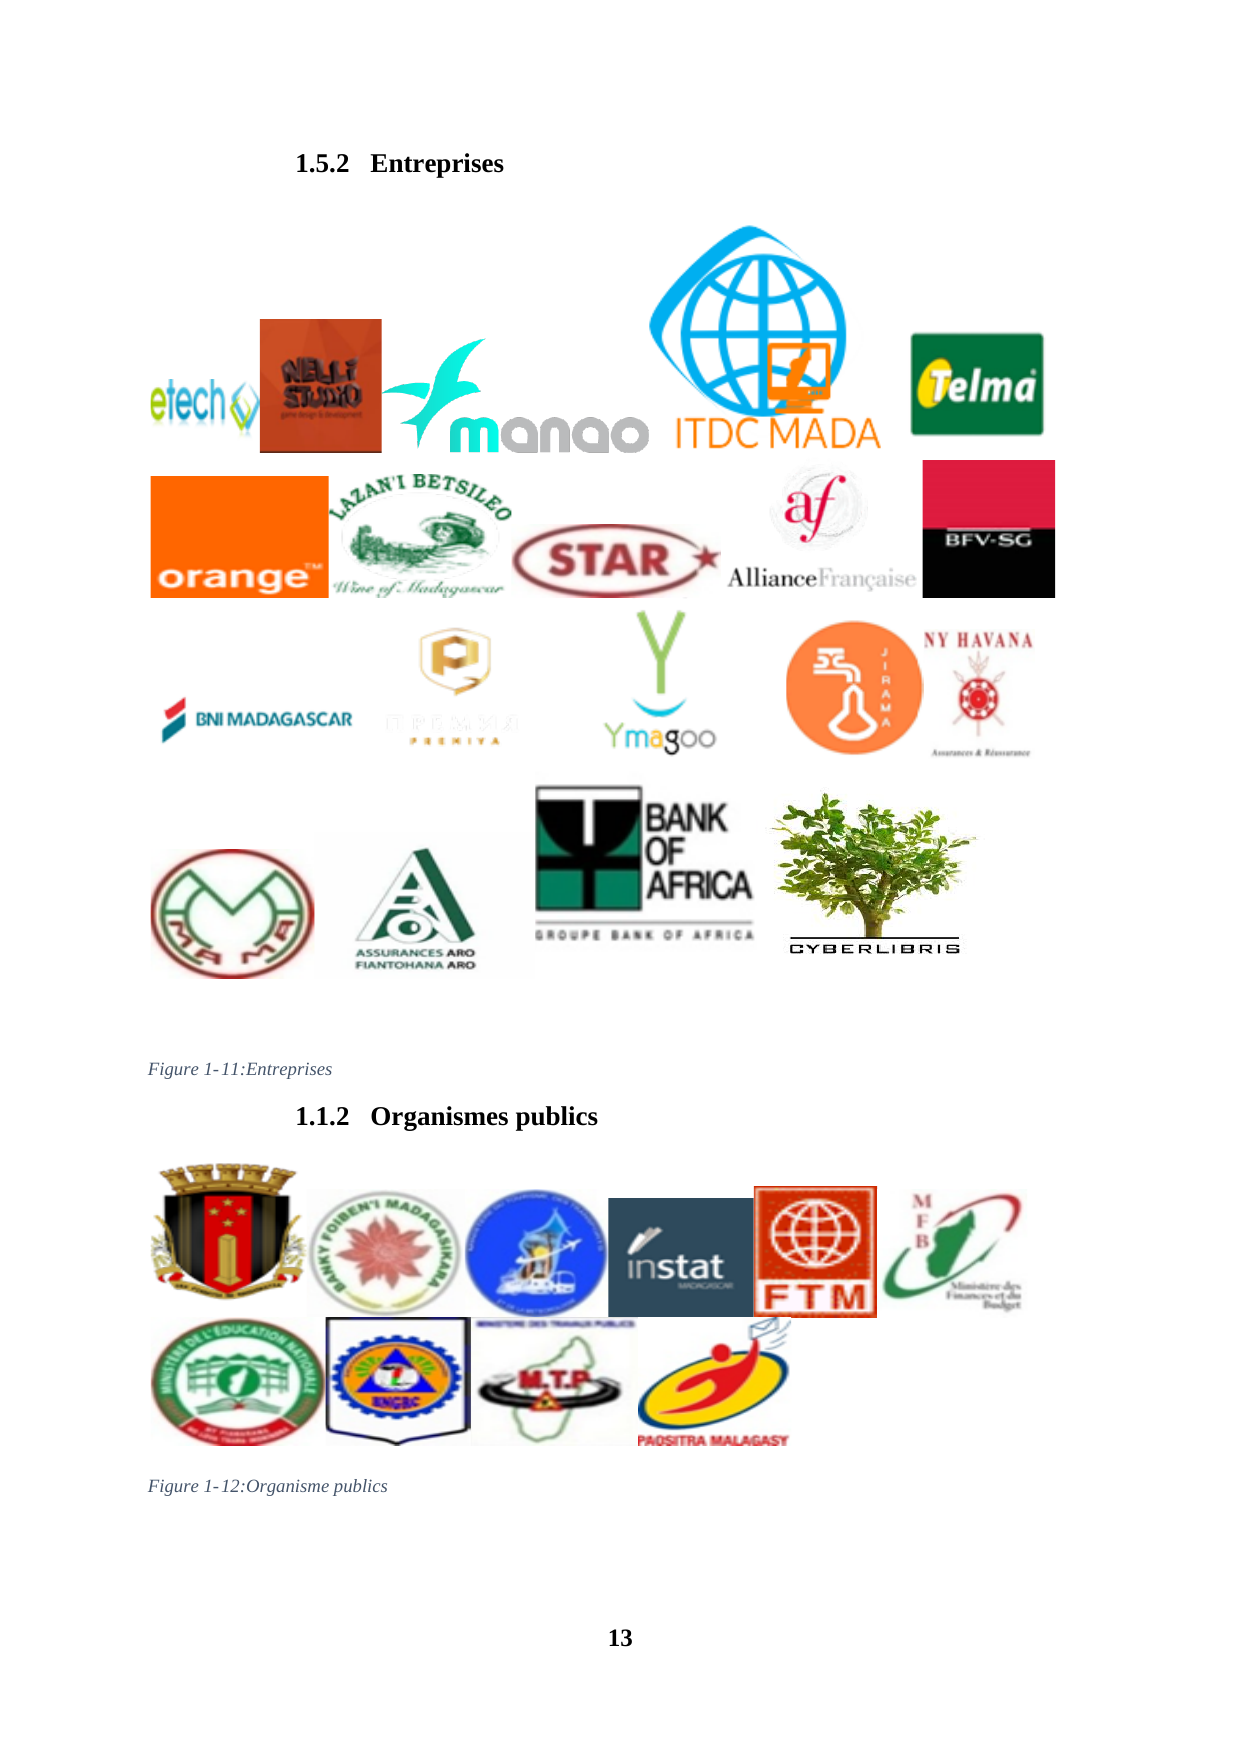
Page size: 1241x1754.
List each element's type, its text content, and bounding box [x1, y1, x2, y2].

picture [150, 1162, 1028, 1446]
picture [150, 210, 1063, 979]
subtitle Entreprises [295, 148, 1093, 179]
subtitle Organismes publics [295, 1100, 1093, 1131]
text Figure 1-12:Organisme publics [148, 1475, 1093, 1496]
text Figure 1-11:Entreprises [148, 1058, 1093, 1079]
